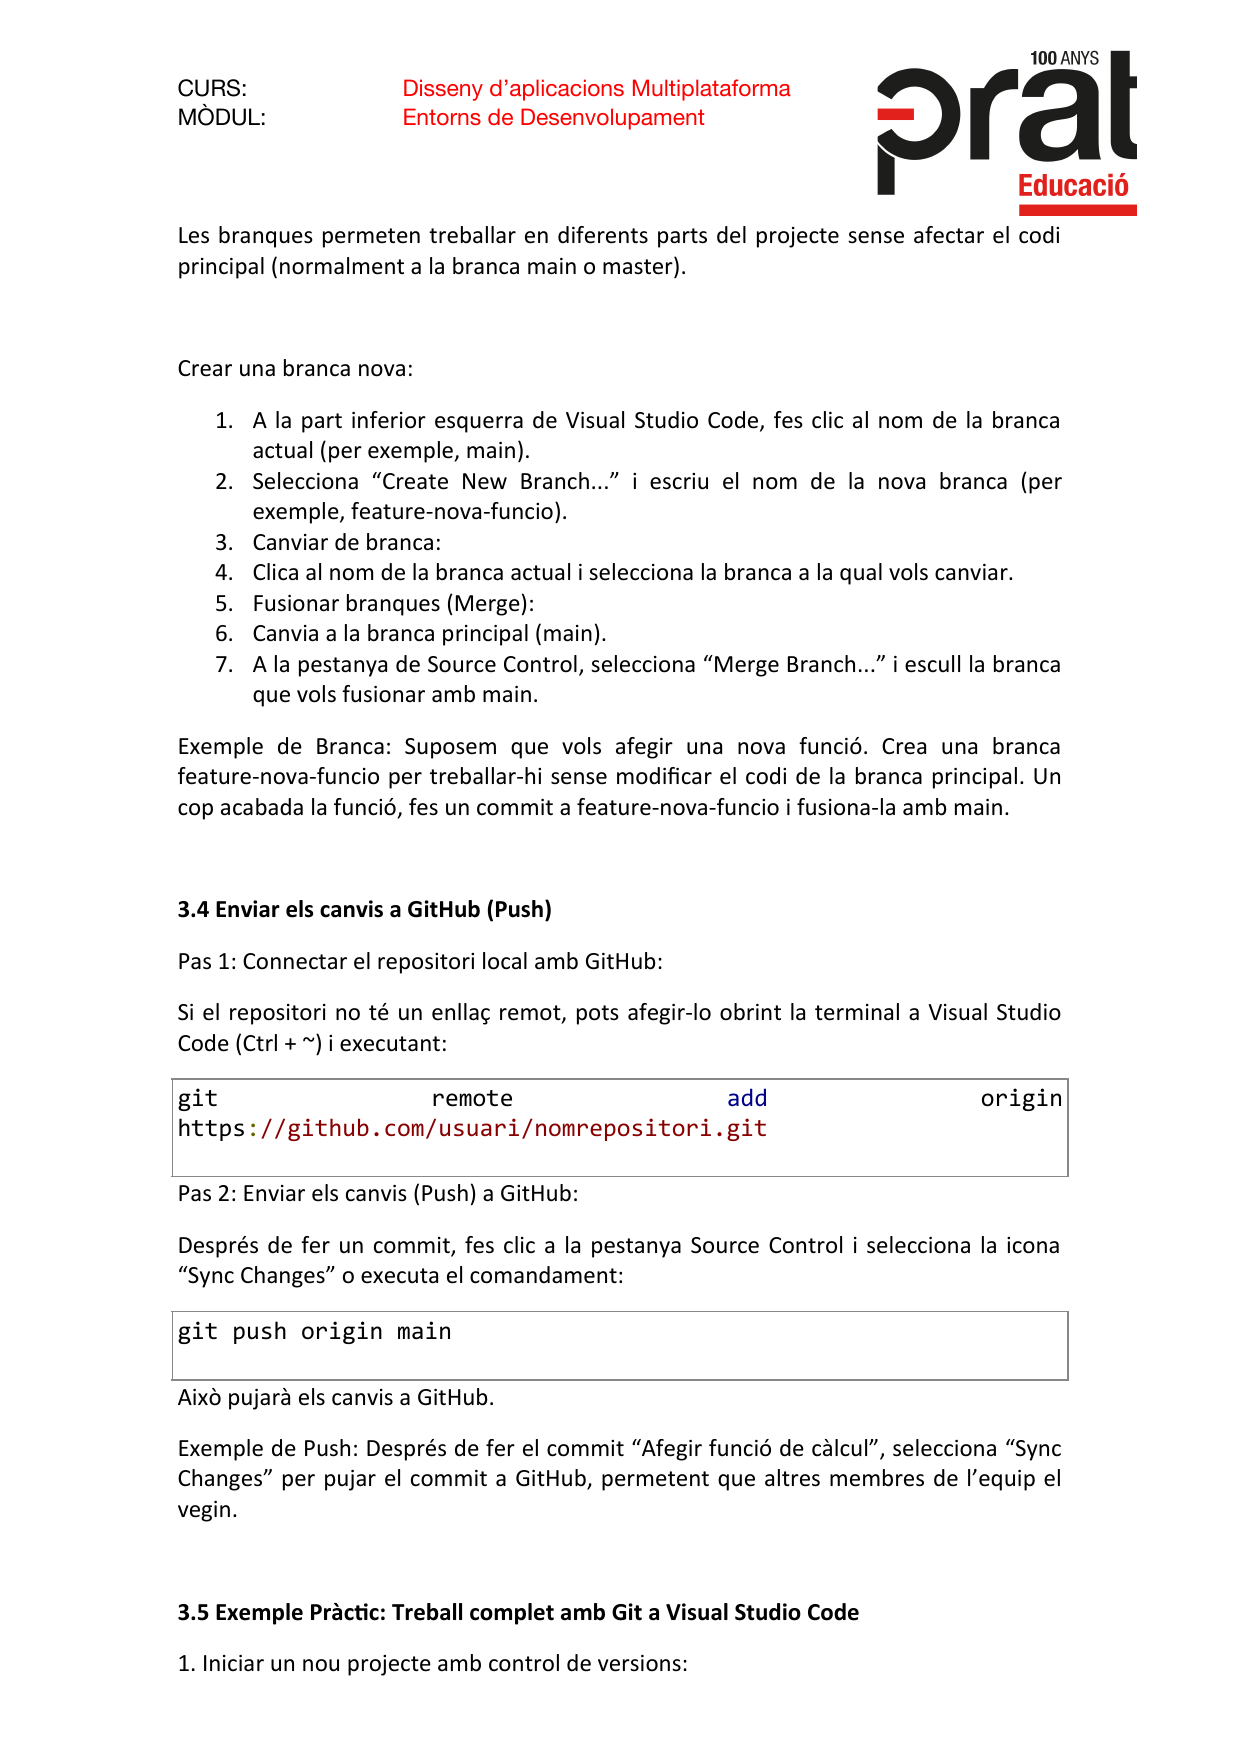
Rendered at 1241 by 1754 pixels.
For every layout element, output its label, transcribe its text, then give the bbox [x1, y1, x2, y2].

list Canviar de branca: [215, 526, 1063, 556]
list A la pestanya de Source Control, selecciona “Merge Branch...” i escull la branca que vols fusionar amb main. [215, 648, 1063, 709]
list Fusionar branques (Merge): [215, 587, 1063, 617]
text Crear una branca nova: [177, 352, 1063, 383]
picture [877, 41, 1137, 221]
text 3.4 Enviar els canvis a GitHub (Push) [177, 894, 1063, 924]
text git remote add origin https://github.com/usuari/nomrepositori.git [173, 1080, 1067, 1142]
text Exemple de Push: Després de fer el commit “Afegir funció de càlcul”, selecciona “Sync Changes” per pujar el commit a GitHub, permetent que altres membres de l’equip el vegin. [177, 1432, 1063, 1524]
text Pas 1: Connectar el repositori local amb GitHub: [177, 945, 1063, 976]
text git push origin main [173, 1312, 1067, 1346]
text Això pujarà els canvis a GitHub. [177, 1381, 1063, 1411]
list Clica al nom de la branca actual i selecciona la branca a la qual vols canviar. [215, 556, 1063, 587]
text Després de fer un commit, fes clic a la pestanya Source Control i selecciona la icona “Sync Changes” o executa el comandament: [177, 1229, 1063, 1290]
text 1. Iniciar un nou projecte amb control de versions: [177, 1647, 1063, 1678]
text Exemple de Branca: Suposem que vols afegir una nova funció. Crea una branca feature-nova-funcio per treballar-hi sense modificar el codi de la branca principal. Un cop acabada la funció, fes un commit a feature-nova-funcio i fusiona-la amb main. [177, 730, 1063, 821]
text Les branques permeten treballar en diferents parts del projecte sense afectar el codi principal (normalment a la branca main o master). [177, 219, 1063, 280]
list A la part inferior esquerra de Visual Studio Code, fes clic al nom de la branca actual (per exemple, main). [215, 404, 1063, 465]
list Canvia a la branca principal (main). [215, 617, 1063, 648]
list Selecciona “Create New Branch...” i escriu el nom de la nova branca (per exemple, feature-nova-funcio). [215, 465, 1063, 526]
text Si el repositori no té un enllaç remot, pots afegir-lo obrint la terminal a Visual Studio Code (Ctrl + ~) i executant: [177, 996, 1063, 1057]
text 3.5 Exemple Pràctic: Treball complet amb Git a Visual Studio Code [177, 1596, 1063, 1626]
text Pas 2: Enviar els canvis (Push) a GitHub: [177, 1177, 1063, 1208]
